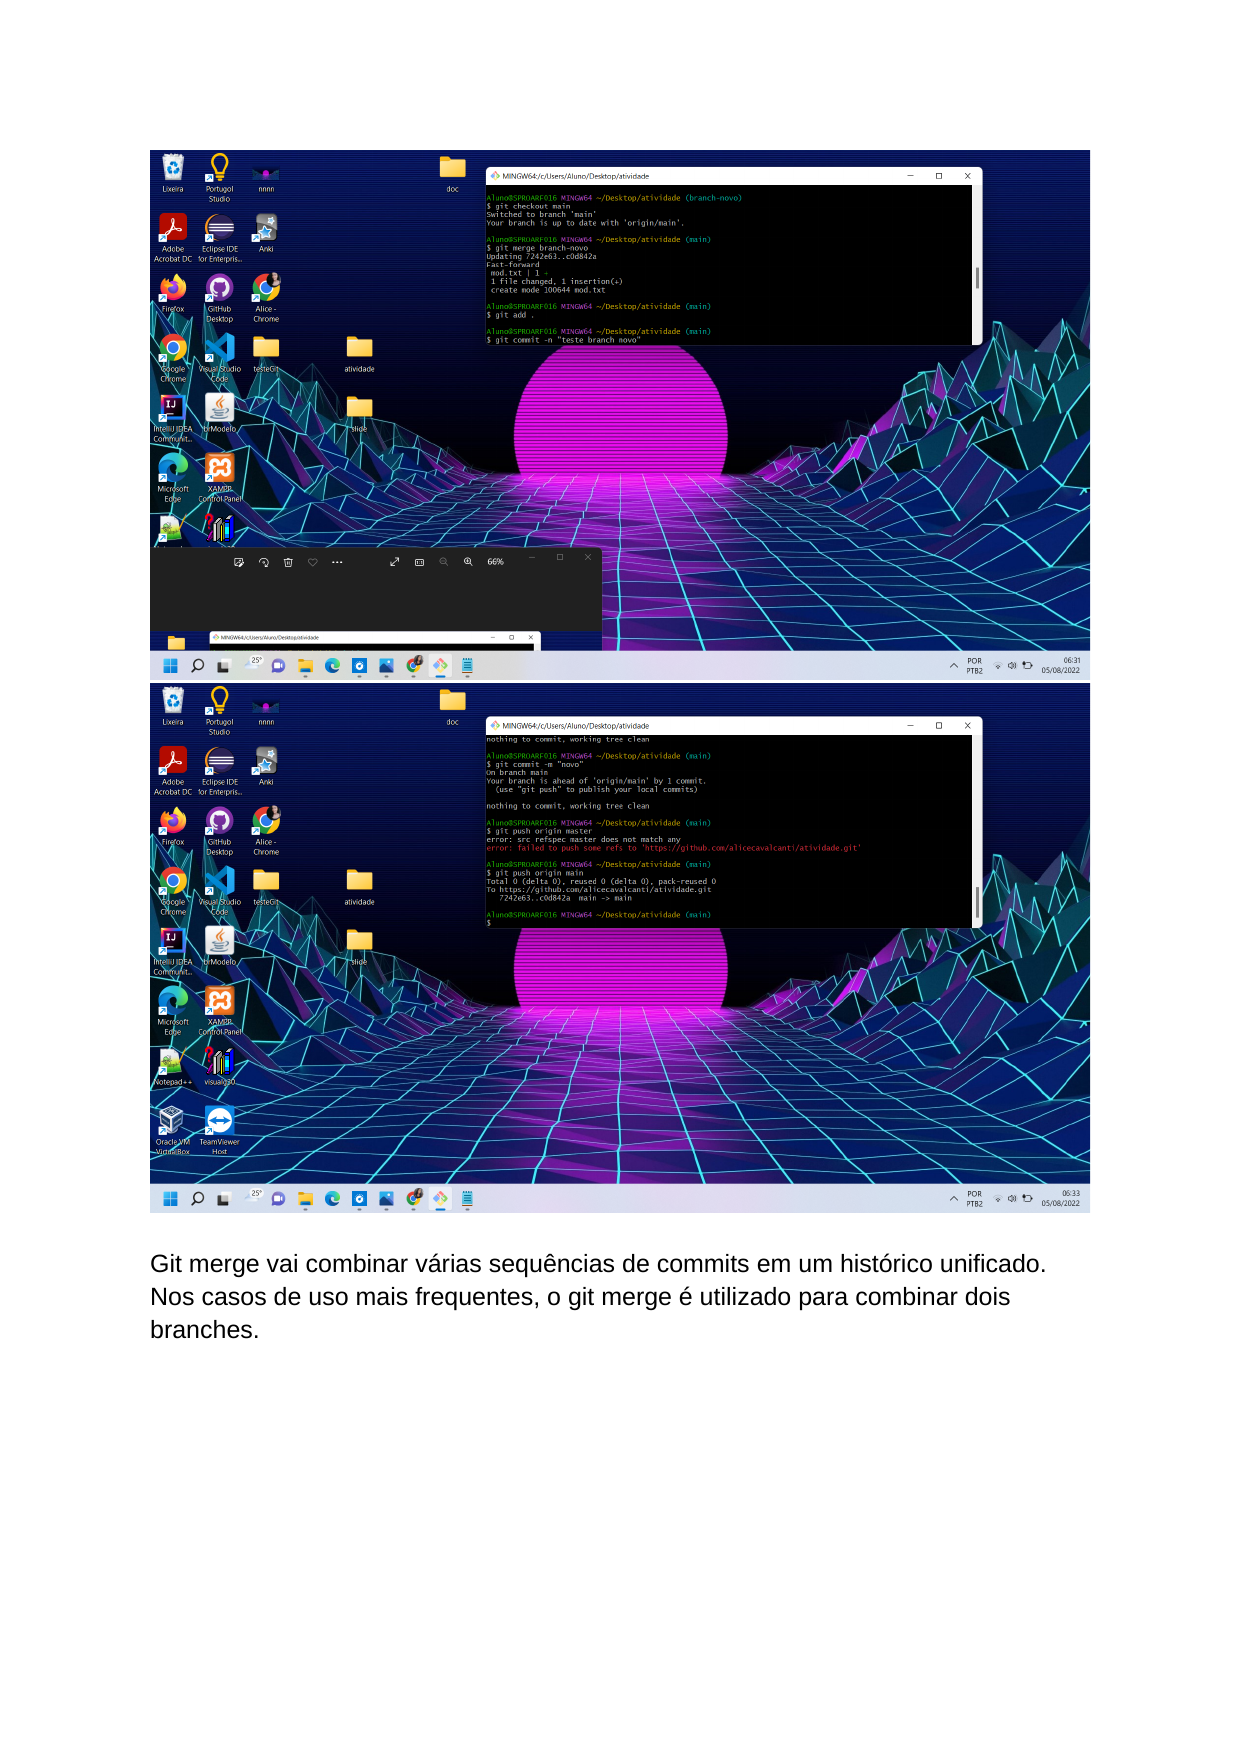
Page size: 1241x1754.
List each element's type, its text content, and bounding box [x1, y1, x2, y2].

picture [1051, 899, 1058, 915]
text Git merge vai combinar várias sequências de commits em um histórico unificado. Nos casos de uso mais frequentes, o git merge é utilizado para combinar dois branches. [150, 1249, 1090, 1344]
picture [150, 683, 1091, 1213]
picture [1014, 917, 1025, 937]
picture [1051, 366, 1058, 382]
picture [1014, 384, 1025, 404]
picture [150, 150, 1091, 680]
